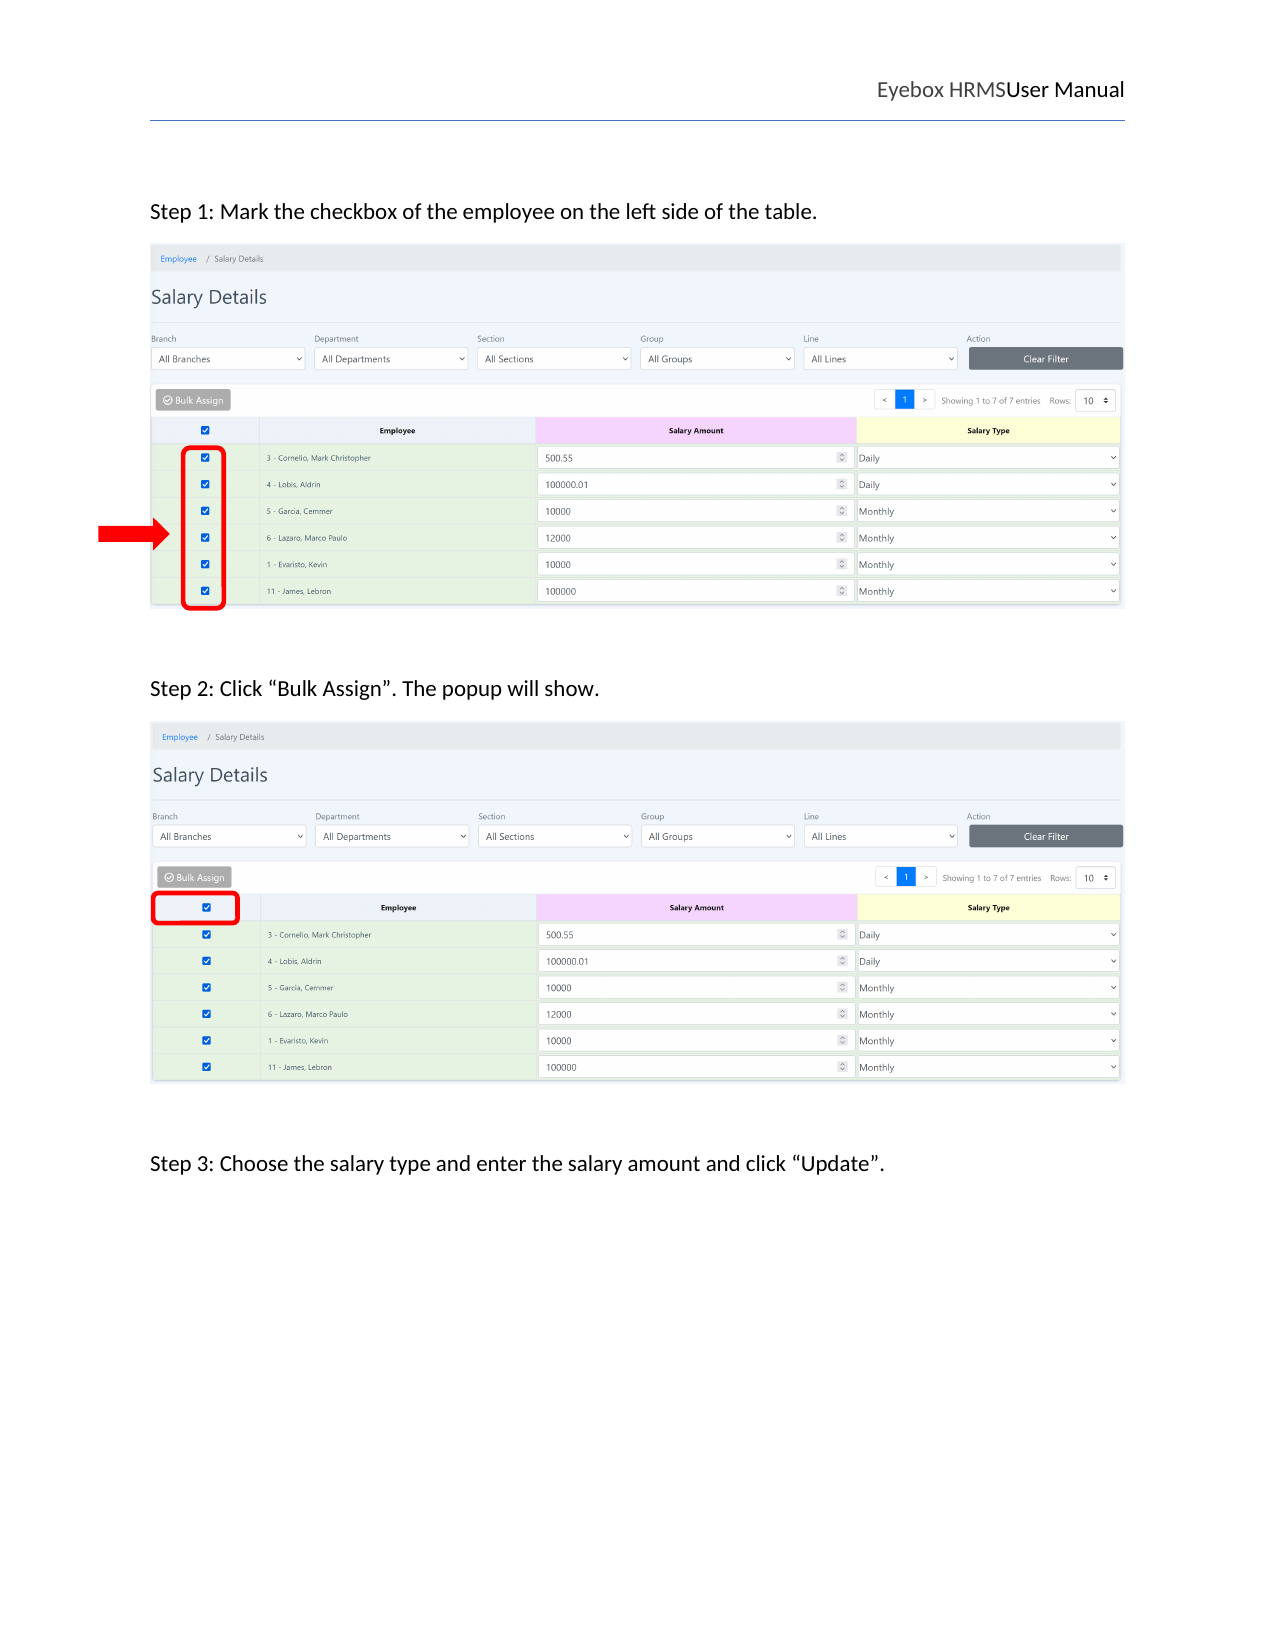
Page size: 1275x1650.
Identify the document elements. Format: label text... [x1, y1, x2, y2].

picture [186, 451, 221, 605]
picture [156, 896, 235, 920]
text Step 3: Choose the salary type and enter the salary amount and click “Update”. [150, 1149, 1125, 1177]
text Step 2: Click “Bulk Assign”. The popup will show. [150, 674, 1125, 702]
picture [150, 721, 1125, 1084]
picture [150, 243, 1125, 609]
text Step 1: Mark the checkbox of the employee on the left side of the table. [150, 197, 1125, 225]
